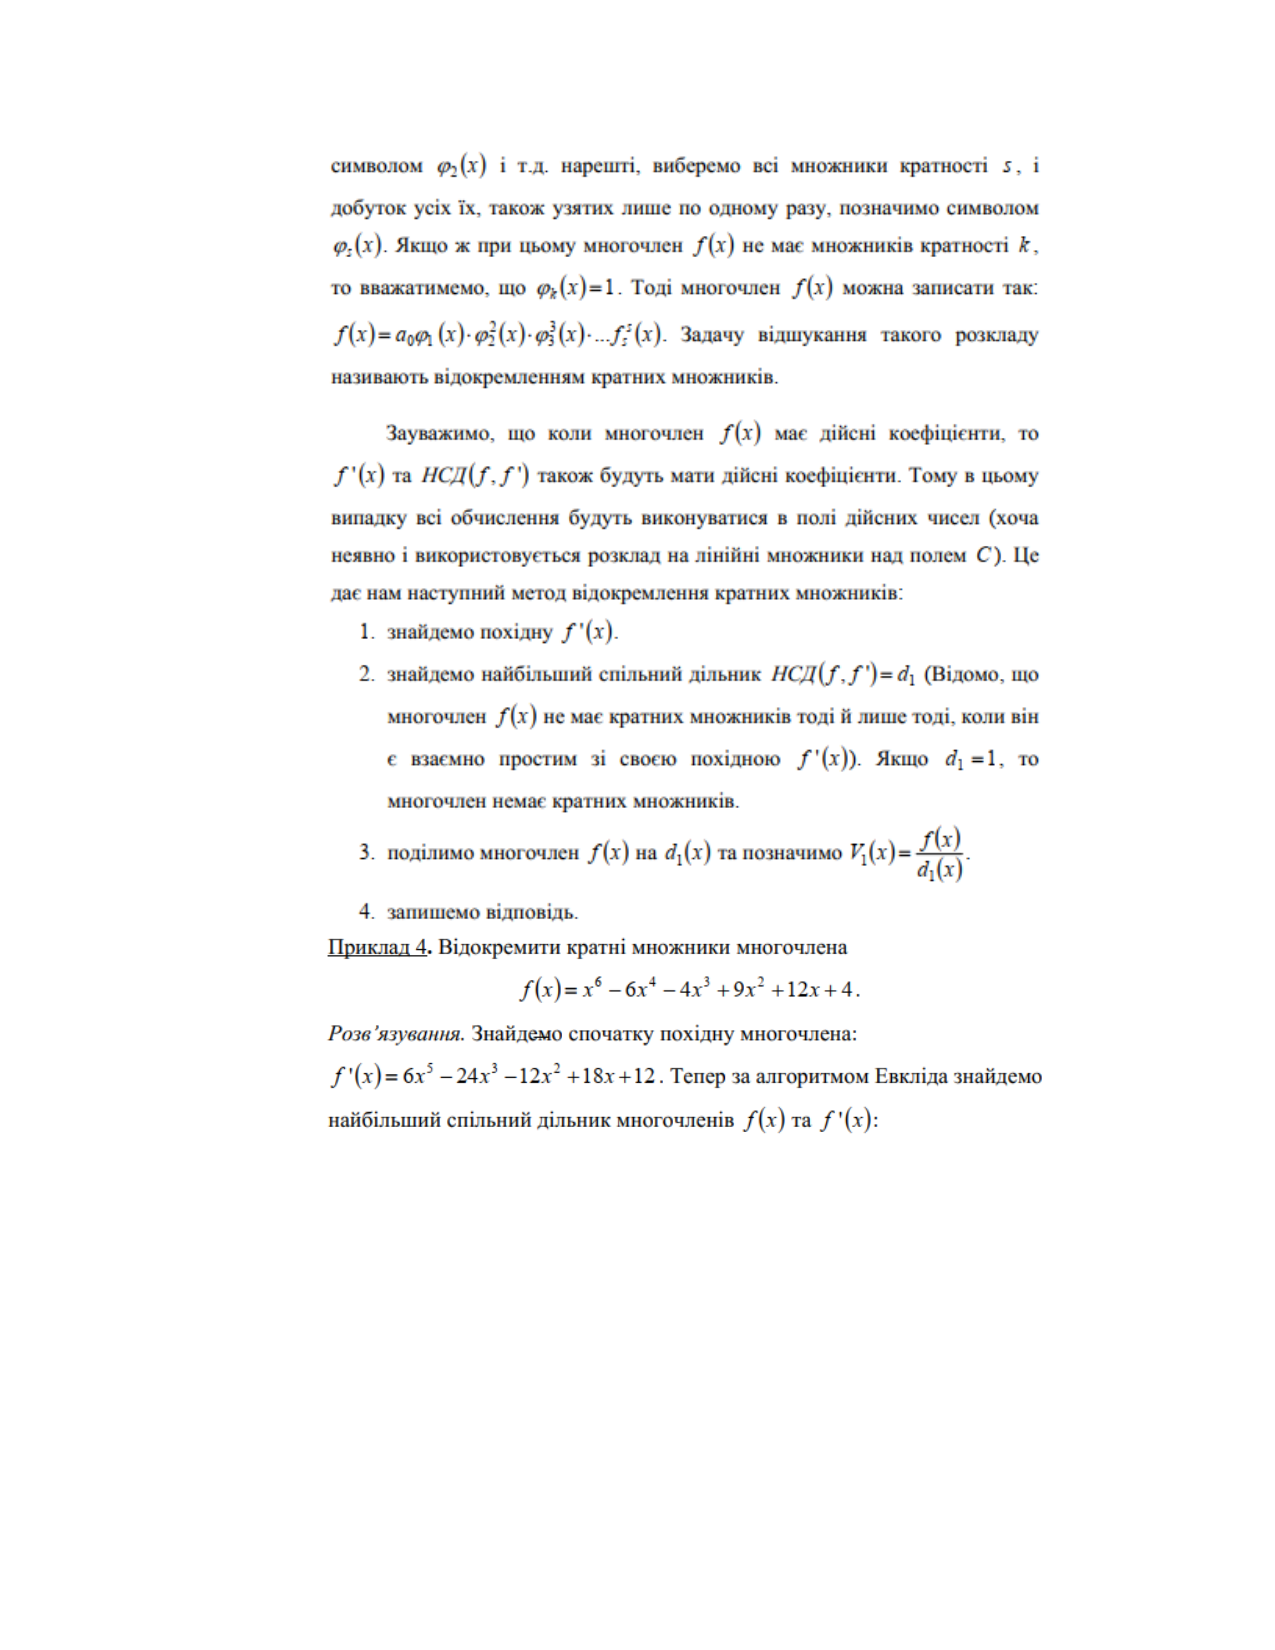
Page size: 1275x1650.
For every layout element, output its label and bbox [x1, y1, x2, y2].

picture [324, 150, 1048, 1137]
